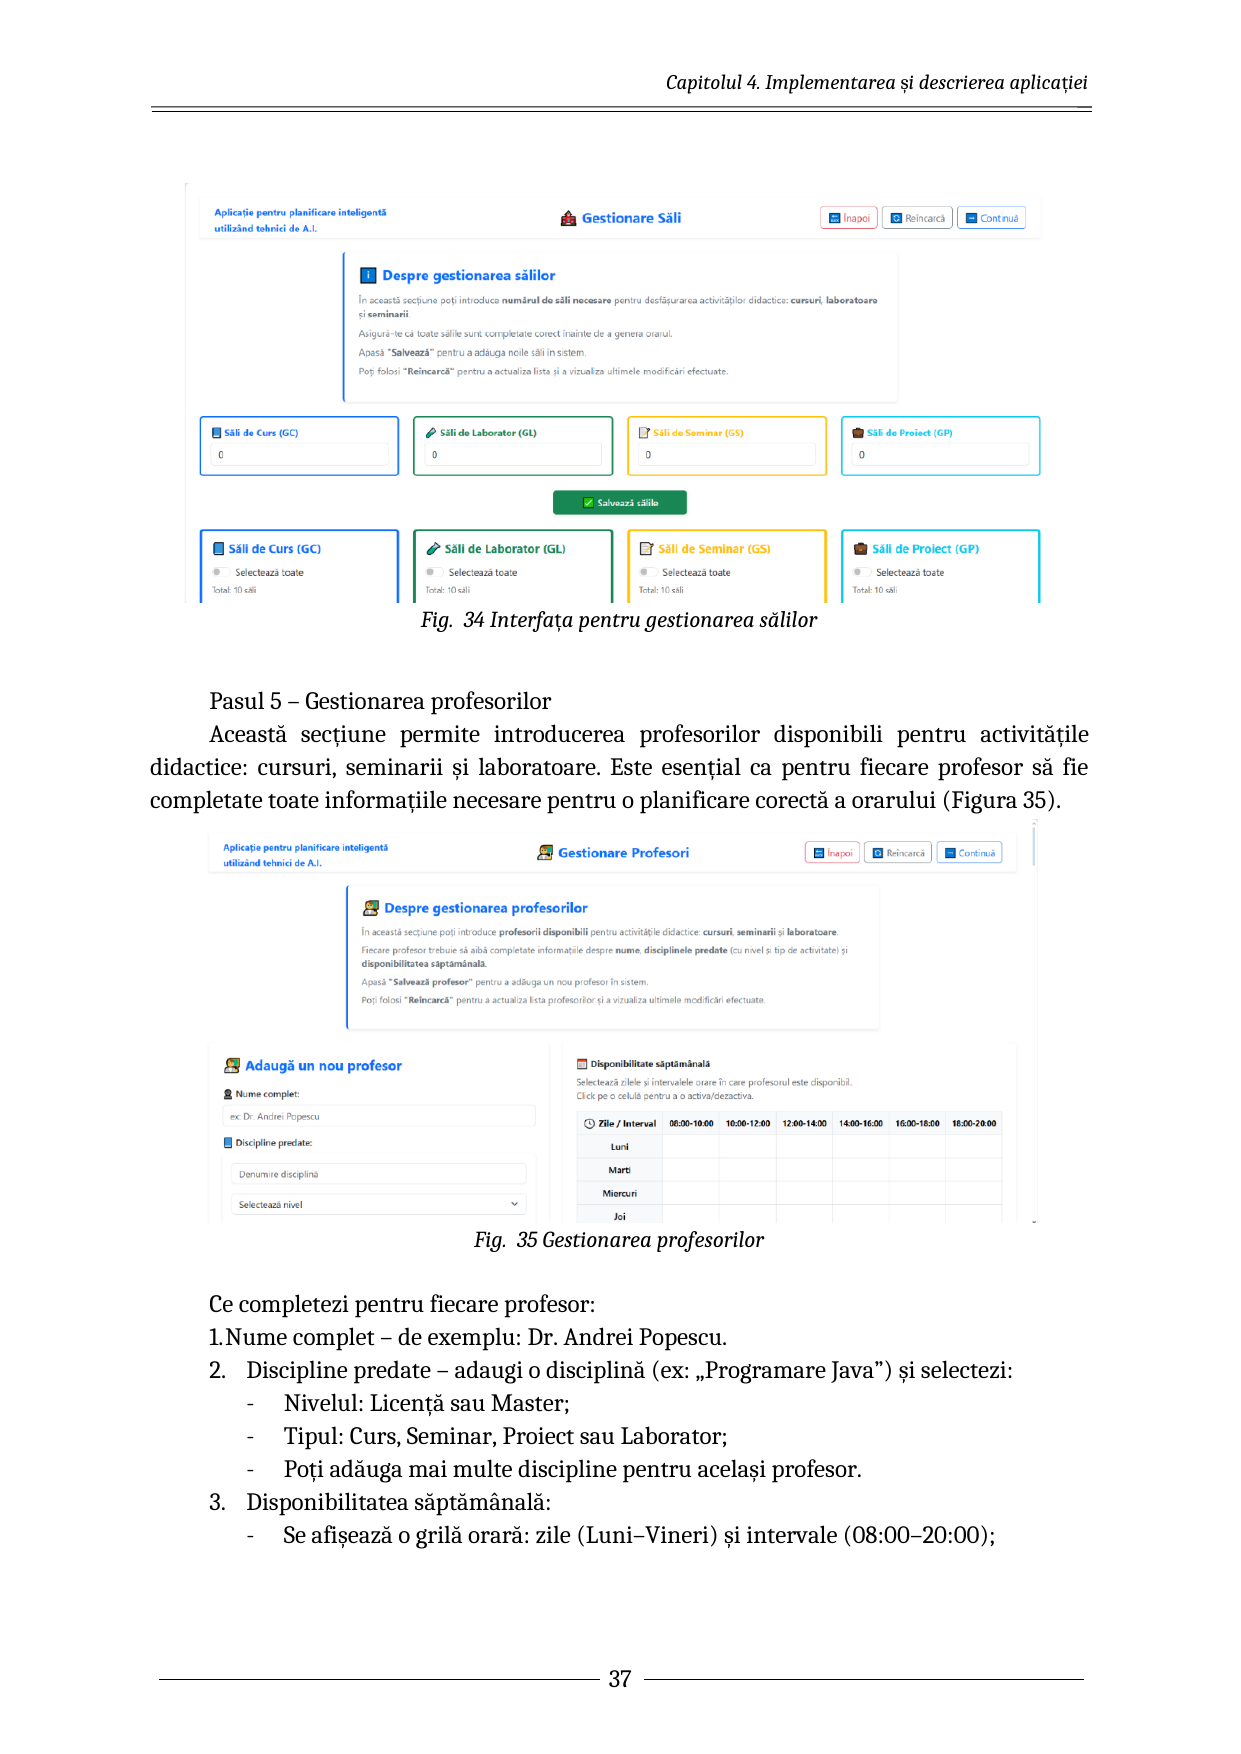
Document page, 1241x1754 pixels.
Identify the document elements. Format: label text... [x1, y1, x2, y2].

subtitle Fig. 35 Gestionarea profesorilor [150, 1227, 1090, 1253]
picture [184, 183, 1056, 603]
picture [202, 819, 1038, 1223]
list Tipul: Curs, Seminar, Proiect sau Laborator; [246, 1422, 1090, 1451]
list Se afișează o grilă orară: zile (Luni–Vineri) și intervale (08:00–20:00); [246, 1521, 1090, 1550]
list Nume complet – de exemplu: Dr. Andrei Popescu. [209, 1323, 1090, 1352]
list Nivelul: Licență sau Master; [246, 1389, 1090, 1418]
list Discipline predate – adaugi o disciplină (ex: „Programare Java”) și selectezi: [209, 1356, 1090, 1385]
list Poți adăuga mai multe discipline pentru același profesor. [246, 1455, 1090, 1484]
text Această secțiune permite introducerea profesorilor disponibili pentru activitățile didactice: cursuri, seminarii și laboratoare. Este esențial ca pentru fiecare profesor să fie completate toate informațiile necesare pentru o planificare corectă a orarului (Figura 35). [150, 720, 1090, 815]
subtitle Fig. 34 Interfața pentru gestionarea sălilor [150, 607, 1090, 633]
text Pasul 5 – Gestionarea profesorilor [150, 687, 1090, 716]
text Ce completezi pentru fiecare profesor: [150, 1290, 1090, 1319]
list Disponibilitatea săptămânală: [209, 1488, 1090, 1517]
